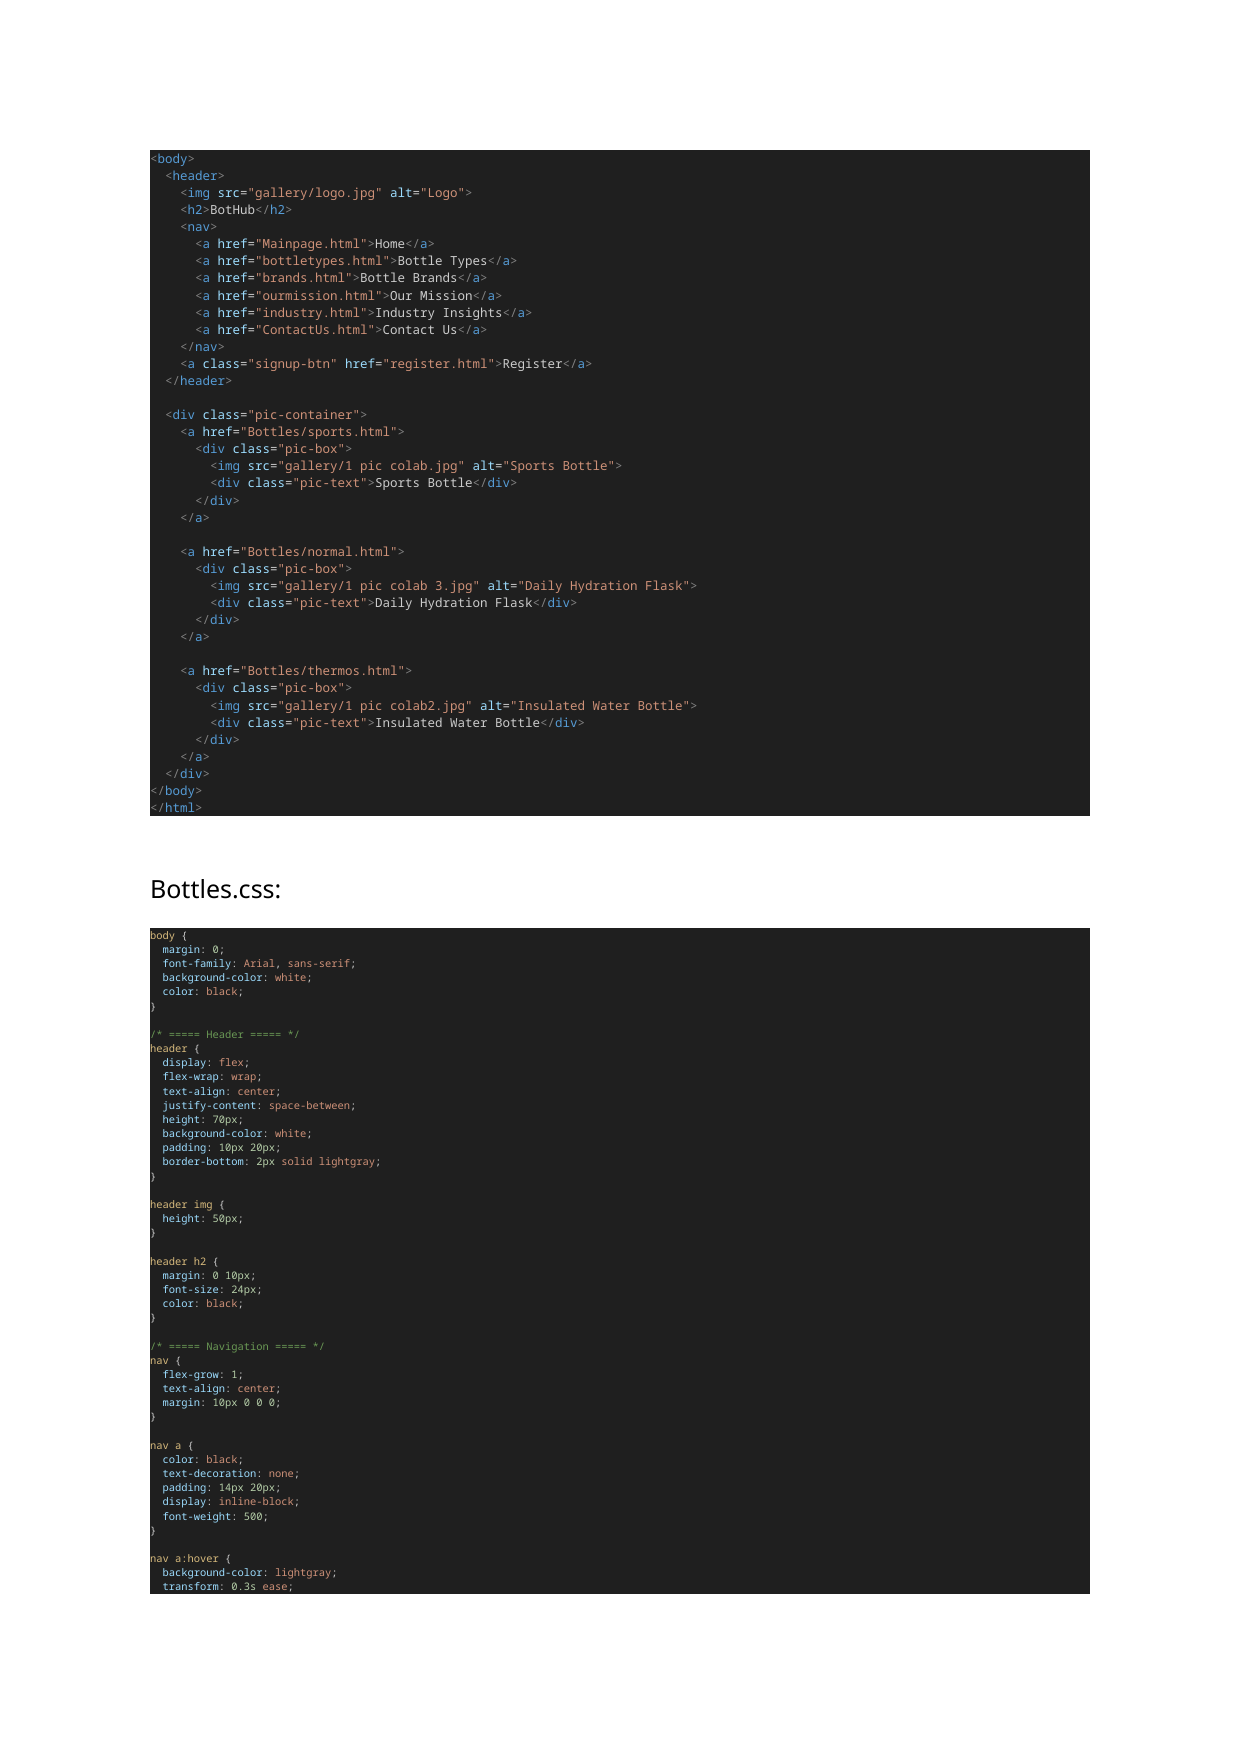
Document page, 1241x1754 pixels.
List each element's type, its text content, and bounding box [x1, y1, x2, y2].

text <a href="Bottles/normal.html"> [150, 543, 1090, 560]
text background-color: lightgray; [150, 1565, 1090, 1579]
text font-size: 24px; [150, 1282, 1090, 1296]
text body { [150, 928, 1090, 942]
text <a href="Mainpage.html">Home</a> [150, 235, 1090, 252]
text justify-content: space-between; [150, 1098, 1090, 1112]
text <img src="gallery/1 pic colab2.jpg" alt="Insulated Water Bottle"> [150, 697, 1090, 714]
text </a> [150, 509, 1090, 526]
text </header> [150, 372, 1090, 389]
text <body> [150, 150, 1090, 167]
text color: black; [150, 1452, 1090, 1466]
text display: inline-block; [150, 1494, 1090, 1509]
text header h2 { [150, 1254, 1090, 1268]
text /* ===== Navigation ===== */ [150, 1339, 1090, 1353]
text <nav> [150, 218, 1090, 235]
text <div class="pic-text">Sports Bottle</div> [150, 474, 1090, 492]
text font-weight: 500; [150, 1509, 1090, 1523]
text padding: 14px 20px; [150, 1480, 1090, 1494]
text } [150, 1409, 1090, 1424]
text <img src="gallery/logo.jpg" alt="Logo"> [150, 184, 1090, 201]
text <div class="pic-text">Daily Hydration Flask</div> [150, 594, 1090, 611]
text </a> [150, 748, 1090, 765]
text </nav> [150, 338, 1090, 355]
text height: 70px; [150, 1112, 1090, 1126]
text <img src="gallery/1 pic colab 3.jpg" alt="Daily Hydration Flask"> [150, 577, 1090, 594]
text background-color: white; [150, 970, 1090, 984]
text nav { [150, 1353, 1090, 1367]
text <div class="pic-text">Insulated Water Bottle</div> [150, 714, 1090, 731]
text <a class="signup-btn" href="register.html">Register</a> [150, 355, 1090, 372]
text <a href="brands.html">Bottle Brands</a> [150, 269, 1090, 287]
text Bottles.css: [150, 872, 1090, 906]
text } [150, 1169, 1090, 1183]
text header img { [150, 1197, 1090, 1211]
text transform: 0.3s ease; [150, 1579, 1090, 1594]
text } [150, 999, 1090, 1013]
text <a href="ContactUs.html">Contact Us</a> [150, 321, 1090, 338]
text text-decoration: none; [150, 1466, 1090, 1480]
text nav a { [150, 1438, 1090, 1452]
text margin: 10px 0 0 0; [150, 1395, 1090, 1409]
text flex-grow: 1; [150, 1367, 1090, 1381]
text margin: 0 10px; [150, 1268, 1090, 1282]
text <a href="bottletypes.html">Bottle Types</a> [150, 252, 1090, 269]
text text-align: center; [150, 1381, 1090, 1395]
text } [150, 1523, 1090, 1537]
text <div class="pic-container"> [150, 406, 1090, 423]
text </a> [150, 628, 1090, 645]
text </div> [150, 731, 1090, 748]
text color: black; [150, 1296, 1090, 1310]
text background-color: white; [150, 1126, 1090, 1140]
text margin: 0; [150, 942, 1090, 956]
text <a href="Bottles/sports.html"> [150, 423, 1090, 440]
text } [150, 1310, 1090, 1324]
text } [150, 1225, 1090, 1239]
text border-bottom: 2px solid lightgray; [150, 1154, 1090, 1169]
text <img src="gallery/1 pic colab.jpg" alt="Sports Bottle"> [150, 457, 1090, 474]
text height: 50px; [150, 1211, 1090, 1225]
text </div> [150, 492, 1090, 509]
text <h2>BotHub</h2> [150, 201, 1090, 218]
text nav a:hover { [150, 1551, 1090, 1565]
text <div class="pic-box"> [150, 679, 1090, 697]
text color: black; [150, 984, 1090, 999]
text flex-wrap: wrap; [150, 1069, 1090, 1084]
text <div class="pic-box"> [150, 440, 1090, 457]
text header { [150, 1041, 1090, 1055]
text </html> [150, 799, 1090, 816]
text </body> [150, 782, 1090, 799]
text <a href="industry.html">Industry Insights</a> [150, 304, 1090, 321]
text <a href="ourmission.html">Our Mission</a> [150, 287, 1090, 304]
text display: flex; [150, 1055, 1090, 1069]
text <header> [150, 167, 1090, 184]
text <a href="Bottles/thermos.html"> [150, 662, 1090, 679]
text </div> [150, 611, 1090, 628]
text </div> [150, 765, 1090, 782]
text text-align: center; [150, 1084, 1090, 1098]
text /* ===== Header ===== */ [150, 1027, 1090, 1041]
text <div class="pic-box"> [150, 560, 1090, 577]
text padding: 10px 20px; [150, 1140, 1090, 1154]
text font-family: Arial, sans-serif; [150, 956, 1090, 970]
